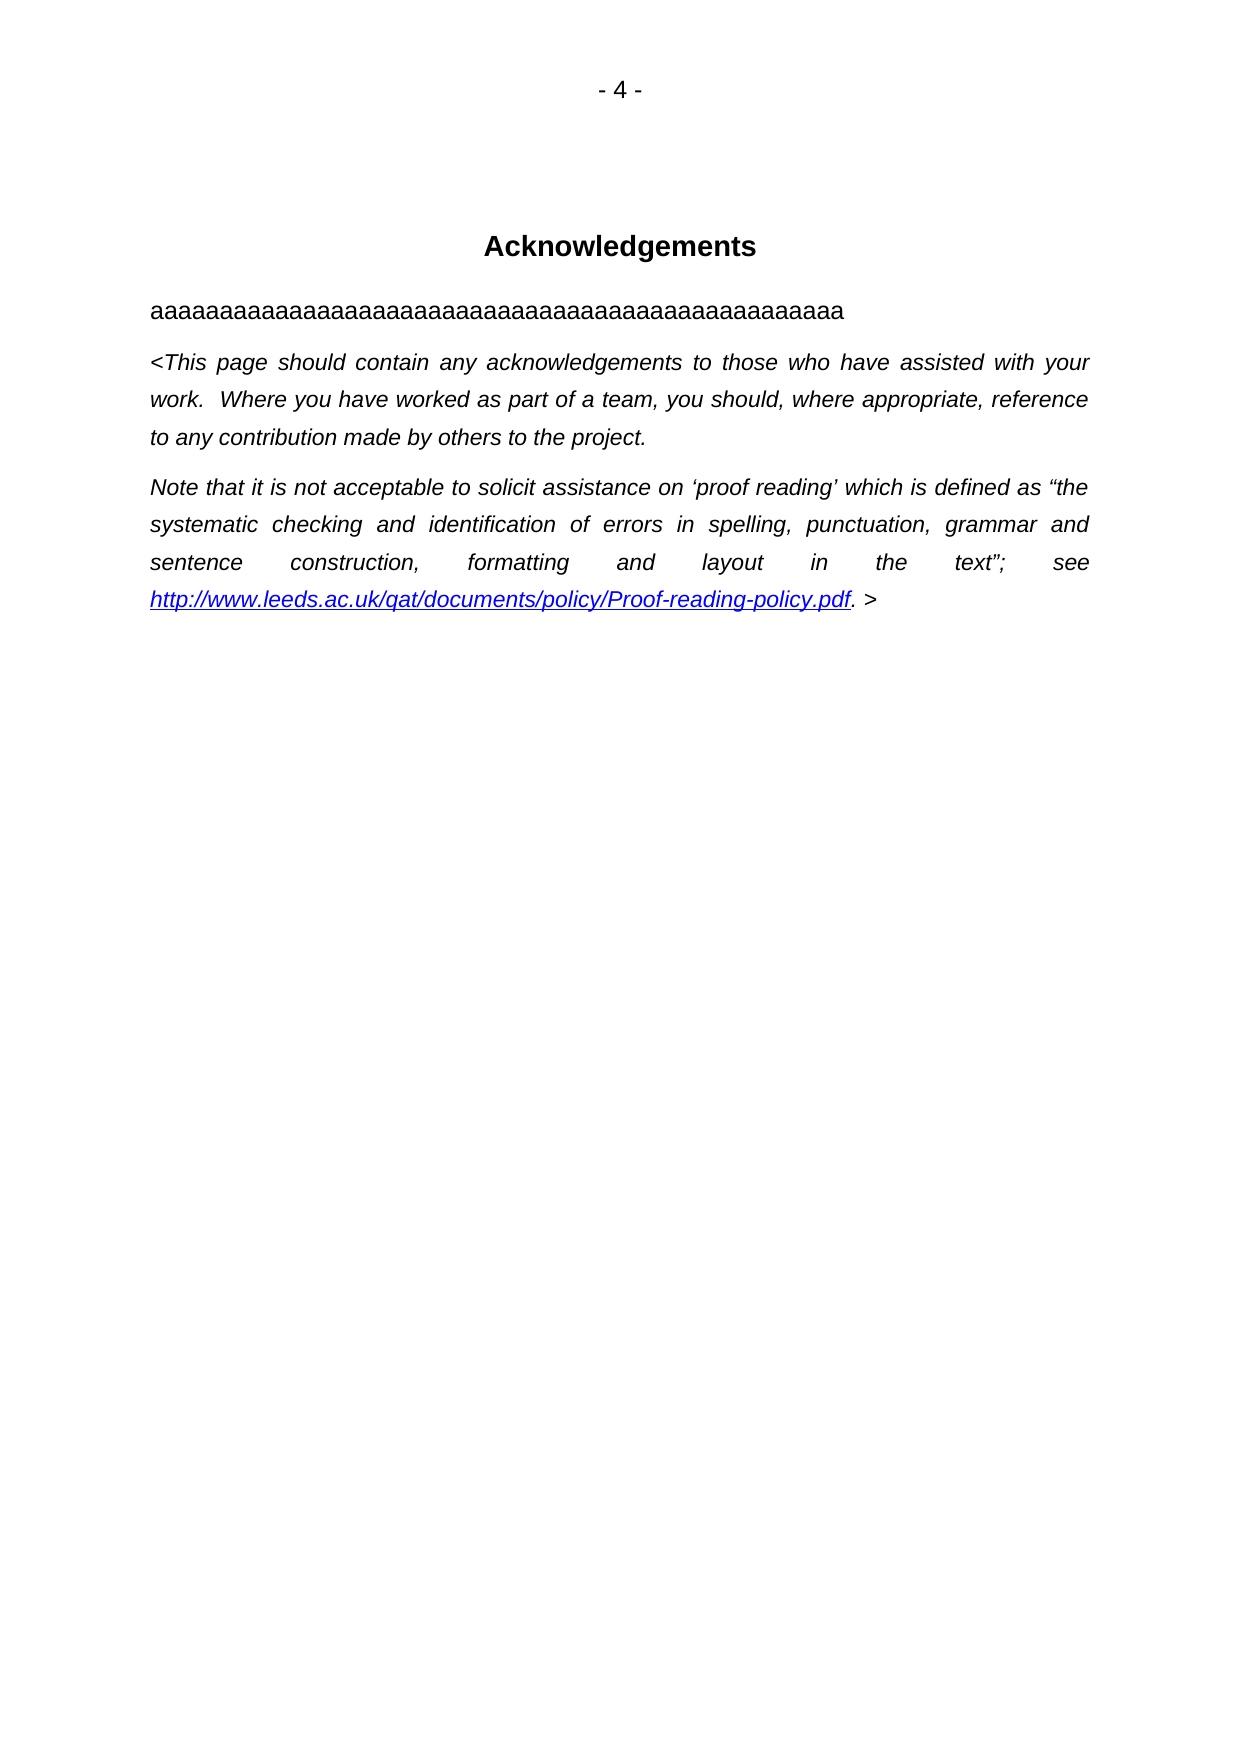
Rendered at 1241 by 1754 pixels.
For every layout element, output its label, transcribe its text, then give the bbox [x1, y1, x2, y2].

text aaaaaaaaaaaaaaaaaaaaaaaaaaaaaaaaaaaaaaaaaaaaaaaaaa [150, 287, 1090, 325]
text <This page should contain any acknowledgements to those who have assisted with your work. Where you have worked as part of a team, you should, where appropriate, reference to any contribution made by others to the project. [150, 337, 1090, 450]
text Note that it is not acceptable to solicit assistance on ‘proof reading’ which is defined as “the systematic checking and identification of errors in spelling, punctuation, grammar and sentence construction, formatting and layout in the text”; see http://www.leeds.ac.uk/qat/documents/policy/Proof-reading-policy.pdf. > [150, 462, 1090, 612]
subtitle Acknowledgements [150, 225, 1090, 262]
